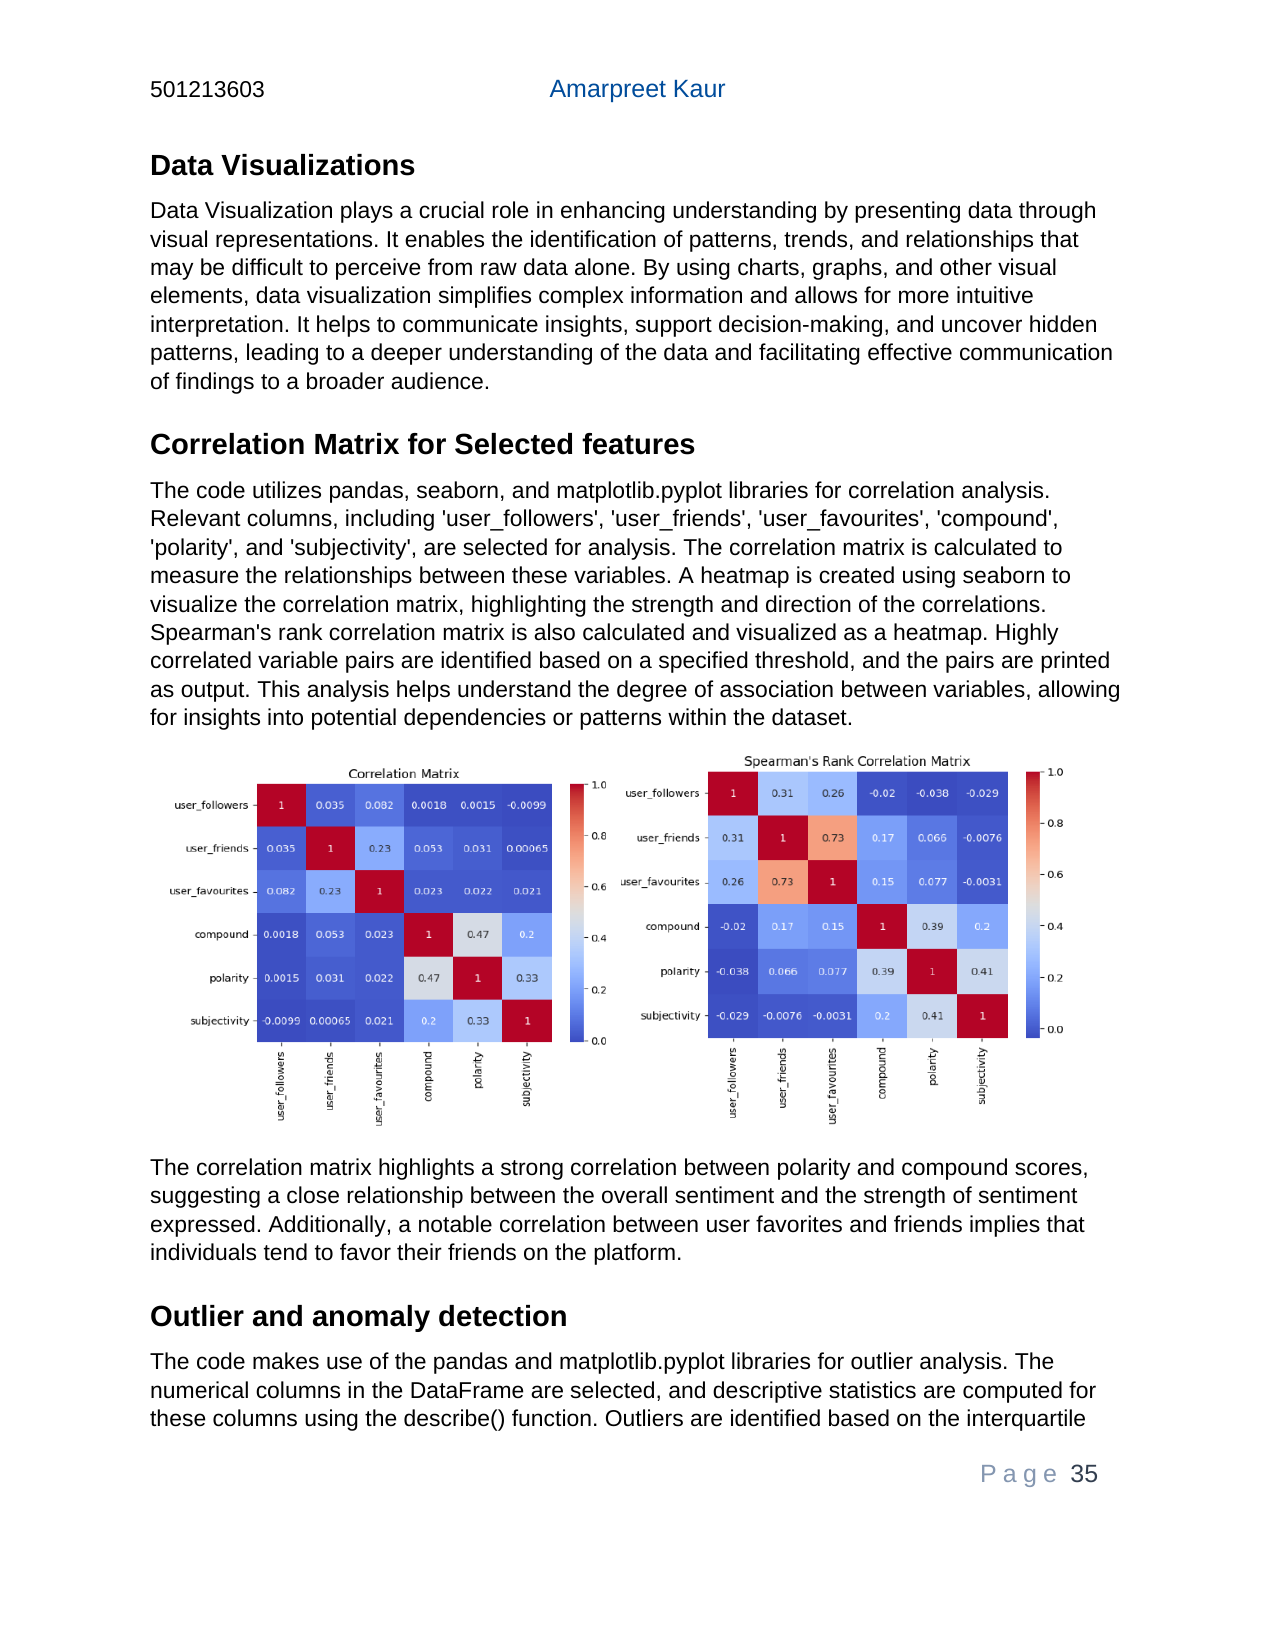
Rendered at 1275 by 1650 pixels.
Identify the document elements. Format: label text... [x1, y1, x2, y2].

subtitle Correlation Matrix for Selected features [150, 427, 1125, 461]
text The code utilizes pandas, seaborn, and matplotlib.pyplot libraries for correlation analysis. Relevant columns, including 'user_followers', 'user_friends', 'user_favourites', 'compound', 'polarity', and 'subjectivity', are selected for analysis. The correlation matrix is calculated to measure the relationships between these variables. A heatmap is created using seaborn to visualize the correlation matrix, highlighting the strength and direction of the correlations. Spearman's rank correlation matrix is also calculated and visualized as a heatmap. Highly correlated variable pairs are identified based on a specified threshold, and the pairs are printed as output. This analysis helps understand the degree of association between variables, allowing for insights into potential dependencies or patterns within the dataset. [150, 477, 1125, 731]
picture [150, 753, 1093, 1131]
text Data Visualization plays a crucial role in enhancing understanding by presenting data through visual representations. It enables the identification of patterns, trends, and relationships that may be difficult to perceive from raw data alone. By using charts, graphs, and other visual elements, data visualization simplifies complex information and allows for more intuitive interpretation. It helps to communicate insights, support decision-making, and uncover hidden patterns, leading to a deeper understanding of the data and facilitating effective communication of findings to a broader audience. [150, 197, 1125, 394]
subtitle Data Visualizations [150, 148, 1125, 181]
subtitle Outlier and anomaly detection [150, 1299, 1125, 1332]
text The correlation matrix highlights a strong correlation between polarity and compound scores, suggesting a close relationship between the overall sentiment and the strength of sentiment expressed. Additionally, a notable correlation between user favorites and friends implies that individuals tend to favor their friends on the platform. [150, 1154, 1125, 1266]
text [150, 1348, 1125, 1432]
